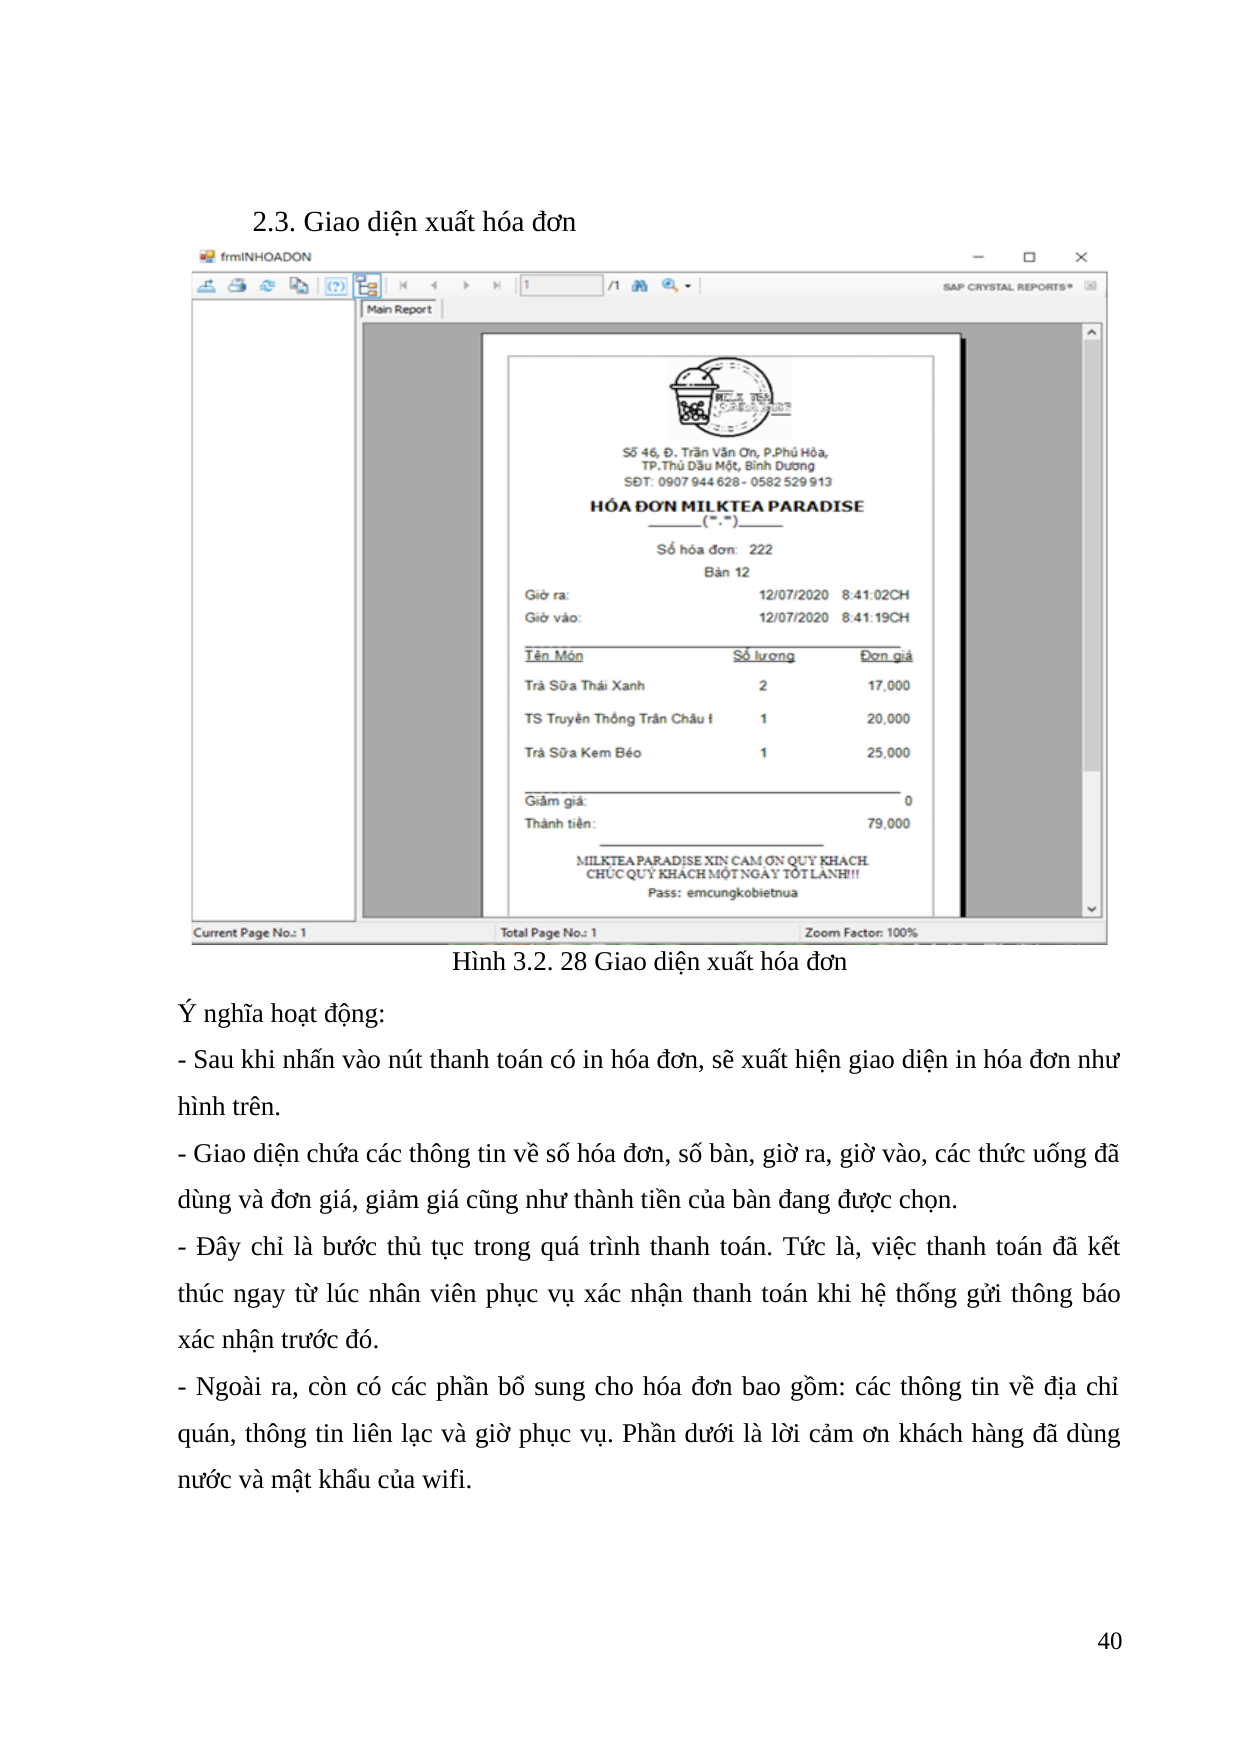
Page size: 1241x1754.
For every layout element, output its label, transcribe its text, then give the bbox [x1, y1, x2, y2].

picture [191, 243, 1108, 945]
text Hình 3.2. 28 Giao diện xuất hóa đơn [177, 945, 1122, 976]
list - Đây chỉ là bước thủ tục trong quá trình thanh toán. Tức là, việc thanh toán đã kết thúc ngay từ lúc nhân viên phục vụ xác nhận thanh toán khi hệ thống gửi thông báo xác nhận trước đó. [177, 1230, 1122, 1355]
list Ý nghĩa hoạt động: [177, 997, 1122, 1028]
list - Ngoài ra, còn có các phần bổ sung cho hóa đơn bao gồm: các thông tin về địa chỉ quán, thông tin liên lạc và giờ phục vụ. Phần dưới là lời cảm ơn khách hàng đã dùng nước và mật khẩu của wifi. [177, 1370, 1122, 1495]
subtitle 2.3. Giao diện xuất hóa đơn [252, 204, 1122, 237]
list - Sau khi nhấn vào nút thanh toán có in hóa đơn, sẽ xuất hiện giao diện in hóa đơn như hình trên. [177, 1044, 1122, 1121]
list - Giao diện chứa các thông tin về số hóa đơn, số bàn, giờ ra, giờ vào, các thức uống đã dùng và đơn giá, giảm giá cũng như thành tiền của bàn đang được chọn. [177, 1137, 1122, 1215]
